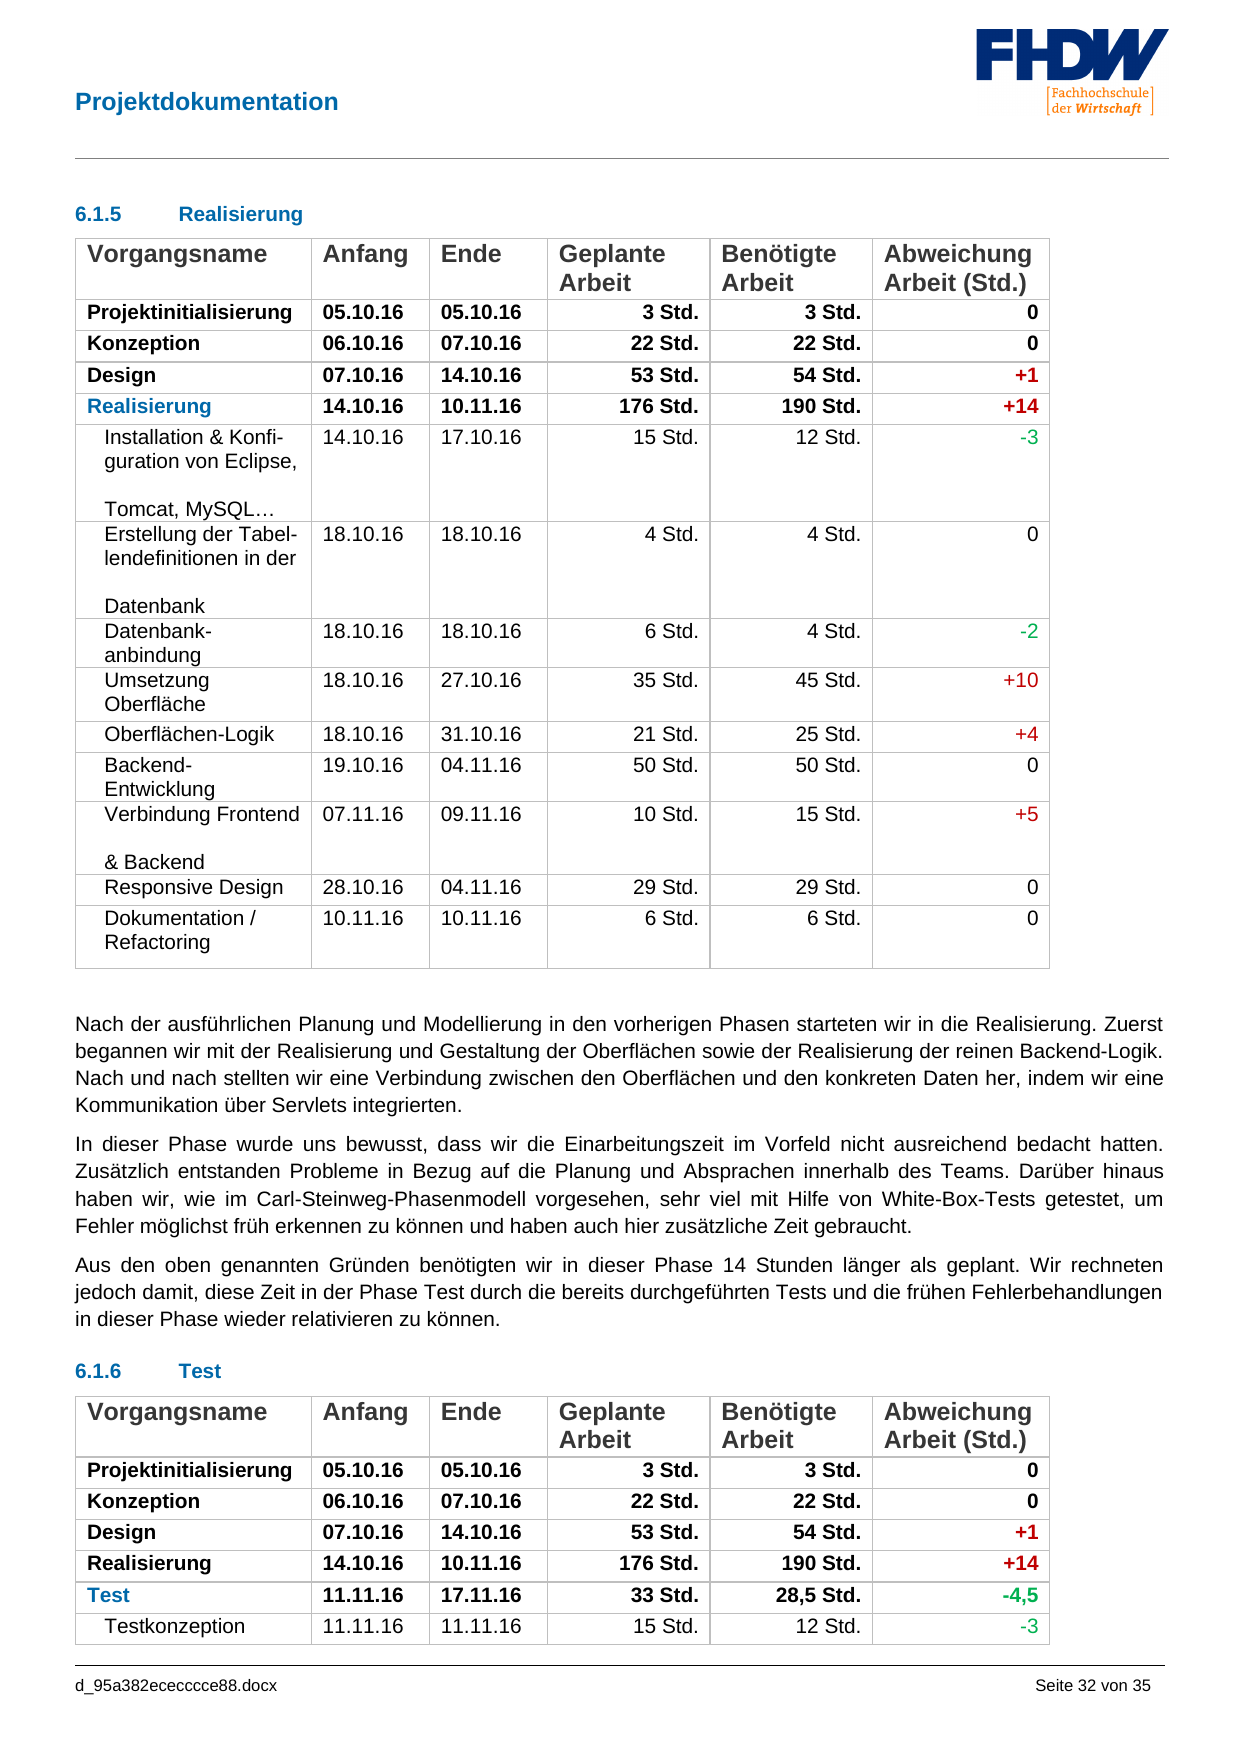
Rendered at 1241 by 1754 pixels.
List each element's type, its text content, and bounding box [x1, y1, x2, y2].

table_cell Projektinitialisierung [76, 1458, 311, 1488]
table_cell 10.11.16 [430, 906, 547, 968]
table_cell 12 Std. [711, 1614, 872, 1644]
table_header Vorgangsname [76, 239, 311, 299]
table_cell 18.10.16 [430, 522, 547, 618]
table_cell 07.10.16 [312, 1520, 429, 1550]
table_cell Realisierung [76, 394, 311, 424]
table_cell 0 [873, 331, 1049, 361]
table_cell 14.10.16 [312, 394, 429, 424]
table_cell 28.10.16 [312, 875, 429, 905]
table_cell 22 Std. [711, 331, 872, 361]
table_cell Oberflächen-Logik [76, 722, 311, 752]
table_cell 04.11.16 [430, 875, 547, 905]
table_cell 15 Std. [711, 802, 872, 874]
table_cell 10.11.16 [312, 906, 429, 968]
table_cell 22 Std. [711, 1489, 872, 1519]
table_cell 14.10.16 [312, 425, 429, 521]
table_cell 10.11.16 [430, 1551, 547, 1581]
table_cell +1 [873, 1520, 1049, 1550]
table_cell Test [76, 1583, 311, 1613]
table_cell 06.10.16 [312, 1489, 429, 1519]
table_cell Verbindung Frontend & Backend [76, 802, 311, 874]
table_cell 54 Std. [711, 363, 872, 393]
table_cell +4 [873, 722, 1049, 752]
table_cell 3 Std. [548, 1458, 709, 1488]
table_cell 25 Std. [711, 722, 872, 752]
subtitle Test [75, 1356, 1165, 1383]
table_cell 18.10.16 [312, 668, 429, 721]
table_header Benötigte Arbeit [711, 1397, 872, 1456]
table_cell 0 [873, 1489, 1049, 1519]
table_header Anfang [312, 1397, 429, 1456]
table_cell Installation & Konfi- guration von Eclipse, Tomcat, MySQL… [76, 425, 311, 521]
table_cell 11.11.16 [312, 1614, 429, 1644]
table_header Ende [430, 1397, 547, 1456]
table_cell 17.11.16 [430, 1583, 547, 1613]
table_cell -3 [873, 425, 1049, 521]
table_cell 15 Std. [548, 425, 709, 521]
table_cell 35 Std. [548, 668, 709, 721]
table_cell +14 [873, 394, 1049, 424]
table_cell 07.10.16 [430, 331, 547, 361]
table_cell 07.10.16 [312, 363, 429, 393]
table_cell Testkonzeption [76, 1614, 311, 1644]
table_header Abweichung Arbeit (Std.) [873, 1397, 1049, 1456]
table_cell 28,5 Std. [711, 1583, 872, 1613]
table_cell 05.10.16 [312, 300, 429, 330]
table_cell 4 Std. [711, 522, 872, 618]
table_cell 07.10.16 [430, 1489, 547, 1519]
table_cell 17.10.16 [430, 425, 547, 521]
table_cell Dokumentation / Refactoring [76, 906, 311, 968]
table_header Geplante Arbeit [548, 1397, 709, 1456]
table_cell 176 Std. [548, 394, 709, 424]
table_cell 07.11.16 [312, 802, 429, 874]
table_header Geplante Arbeit [548, 239, 709, 299]
table_cell 0 [873, 753, 1049, 801]
table_cell 14.10.16 [430, 363, 547, 393]
table_cell 0 [873, 875, 1049, 905]
table_cell 3 Std. [548, 300, 709, 330]
table_cell +1 [873, 363, 1049, 393]
table_cell 0 [873, 300, 1049, 330]
table_cell 0 [873, 906, 1049, 968]
table_cell 05.10.16 [430, 1458, 547, 1488]
table_cell 11.11.16 [312, 1583, 429, 1613]
table_cell 3 Std. [711, 1458, 872, 1488]
table_cell 05.10.16 [430, 300, 547, 330]
table_cell Konzeption [76, 331, 311, 361]
table_cell 14.10.16 [312, 1551, 429, 1581]
table_cell Design [76, 1520, 311, 1550]
table_cell 33 Std. [548, 1583, 709, 1613]
table_cell Design [76, 363, 311, 393]
table_cell 12 Std. [711, 425, 872, 521]
table_cell 06.10.16 [312, 331, 429, 361]
table_cell 6 Std. [711, 906, 872, 968]
table_cell Projektinitialisierung [76, 300, 311, 330]
table_cell -4,5 [873, 1583, 1049, 1613]
table_cell Konzeption [76, 1489, 311, 1519]
table_cell 27.10.16 [430, 668, 547, 721]
table_cell 4 Std. [548, 522, 709, 618]
table_cell 18.10.16 [312, 619, 429, 667]
table_cell +14 [873, 1551, 1049, 1581]
table_cell +10 [873, 668, 1049, 721]
subtitle Realisierung [75, 199, 1165, 226]
table_cell 190 Std. [711, 394, 872, 424]
table_cell 3 Std. [711, 300, 872, 330]
table_cell -3 [873, 1614, 1049, 1644]
table_cell 10 Std. [548, 802, 709, 874]
table_cell 176 Std. [548, 1551, 709, 1581]
table_cell 6 Std. [548, 619, 709, 667]
table_cell 190 Std. [711, 1551, 872, 1581]
table_cell 19.10.16 [312, 753, 429, 801]
table_cell 05.10.16 [312, 1458, 429, 1488]
table_cell +5 [873, 802, 1049, 874]
table_cell 22 Std. [548, 331, 709, 361]
picture [976, 29, 1169, 116]
table_cell 22 Std. [548, 1489, 709, 1519]
table_header Anfang [312, 239, 429, 299]
table_cell 45 Std. [711, 668, 872, 721]
table_cell 50 Std. [711, 753, 872, 801]
table_cell Realisierung [76, 1551, 311, 1581]
text Nach der ausführlichen Planung und Modellierung in den vorherigen Phasen starteten wir in die Realisierung. Zuerst begannen wir mit der Realisierung und Gestaltung der Oberflächen sowie der Realisierung der reinen Backend-Logik. Nach und nach stellten wir eine Verbindung zwischen den Oberflächen und den konkreten Daten her, indem wir eine Kommunikation über Servlets integrierten. [75, 1008, 1165, 1117]
text Aus den oben genannten Gründen benötigten wir in dieser Phase 14 Stunden länger als geplant. Wir rechneten jedoch damit, diese Zeit in der Phase Test durch die bereits durchgeführten Tests und die frühen Fehlerbehandlungen in dieser Phase wieder relativieren zu können. [75, 1250, 1165, 1331]
table_header Ende [430, 239, 547, 299]
table_cell 54 Std. [711, 1520, 872, 1550]
table_cell 4 Std. [711, 619, 872, 667]
table_cell Umsetzung Oberfläche [76, 668, 311, 721]
table_cell 29 Std. [711, 875, 872, 905]
table_cell 09.11.16 [430, 802, 547, 874]
table_header Benötigte Arbeit [711, 239, 872, 299]
table_cell Datenbank- anbindung [76, 619, 311, 667]
text In dieser Phase wurde uns bewusst, dass wir die Einarbeitungszeit im Vorfeld nicht ausreichend bedacht hatten. Zusätzlich entstanden Probleme in Bezug auf die Planung und Absprachen innerhalb des Teams. Darüber hinaus haben wir, wie im Carl-Steinweg-Phasenmodell vorgesehen, sehr viel mit Hilfe von White-Box-Tests getestet, um Fehler möglichst früh erkennen zu können und haben auch hier zusätzliche Zeit gebraucht. [75, 1129, 1165, 1237]
table_cell 0 [873, 1458, 1049, 1488]
table_cell 18.10.16 [312, 722, 429, 752]
table_cell Erstellung der Tabel- lendefinitionen in der Datenbank [76, 522, 311, 618]
table_cell 50 Std. [548, 753, 709, 801]
table_cell 18.10.16 [312, 522, 429, 618]
table_cell 6 Std. [548, 906, 709, 968]
table_cell 53 Std. [548, 363, 709, 393]
table_cell 29 Std. [548, 875, 709, 905]
table_cell 04.11.16 [430, 753, 547, 801]
table_cell 53 Std. [548, 1520, 709, 1550]
table_cell Responsive Design [76, 875, 311, 905]
table_cell 21 Std. [548, 722, 709, 752]
table_cell Backend- Entwicklung [76, 753, 311, 801]
table_header Abweichung Arbeit (Std.) [873, 239, 1049, 299]
table_cell 14.10.16 [430, 1520, 547, 1550]
table_cell 18.10.16 [430, 619, 547, 667]
table_cell 11.11.16 [430, 1614, 547, 1644]
table_header Vorgangsname [76, 1397, 311, 1456]
table_cell 31.10.16 [430, 722, 547, 752]
table_cell 0 [873, 522, 1049, 618]
table_cell -2 [873, 619, 1049, 667]
table_cell 10.11.16 [430, 394, 547, 424]
table_cell 15 Std. [548, 1614, 709, 1644]
